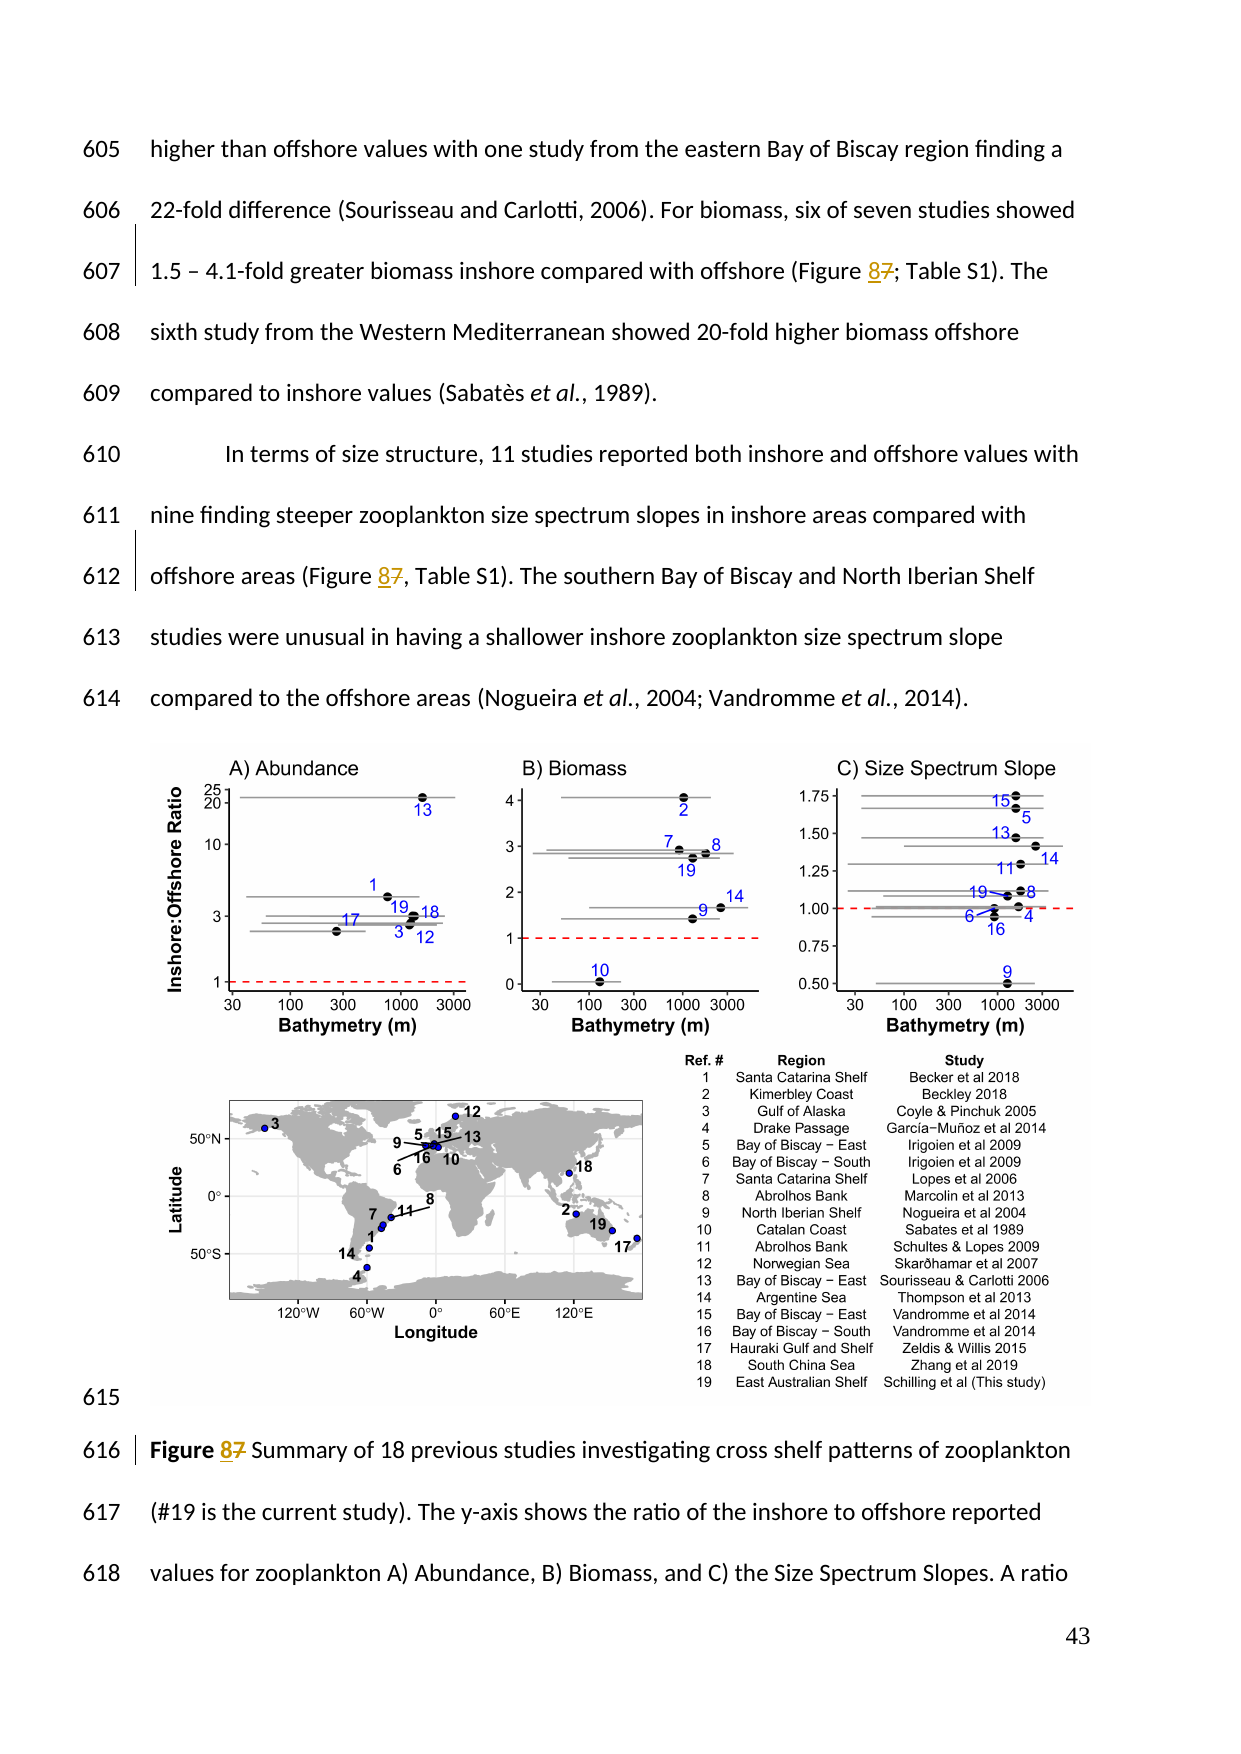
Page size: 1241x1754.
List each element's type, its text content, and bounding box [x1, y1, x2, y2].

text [150, 133, 1090, 408]
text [150, 1434, 1090, 1587]
text In terms of size structure, 11 studies reported both inshore and offshore values with nine finding steeper zooplankton size spectrum slopes in inshore areas compared with offshore areas (Figure , Table S1). The southern Bay of Biscay and North Iberian Shelf studies were unusual in having a shallower inshore zooplankton size spectrum slope compared to the offshore areas (Nogueira et al., 2004; Vandromme et al., 2014). [150, 438, 1090, 713]
picture [150, 743, 1091, 1406]
